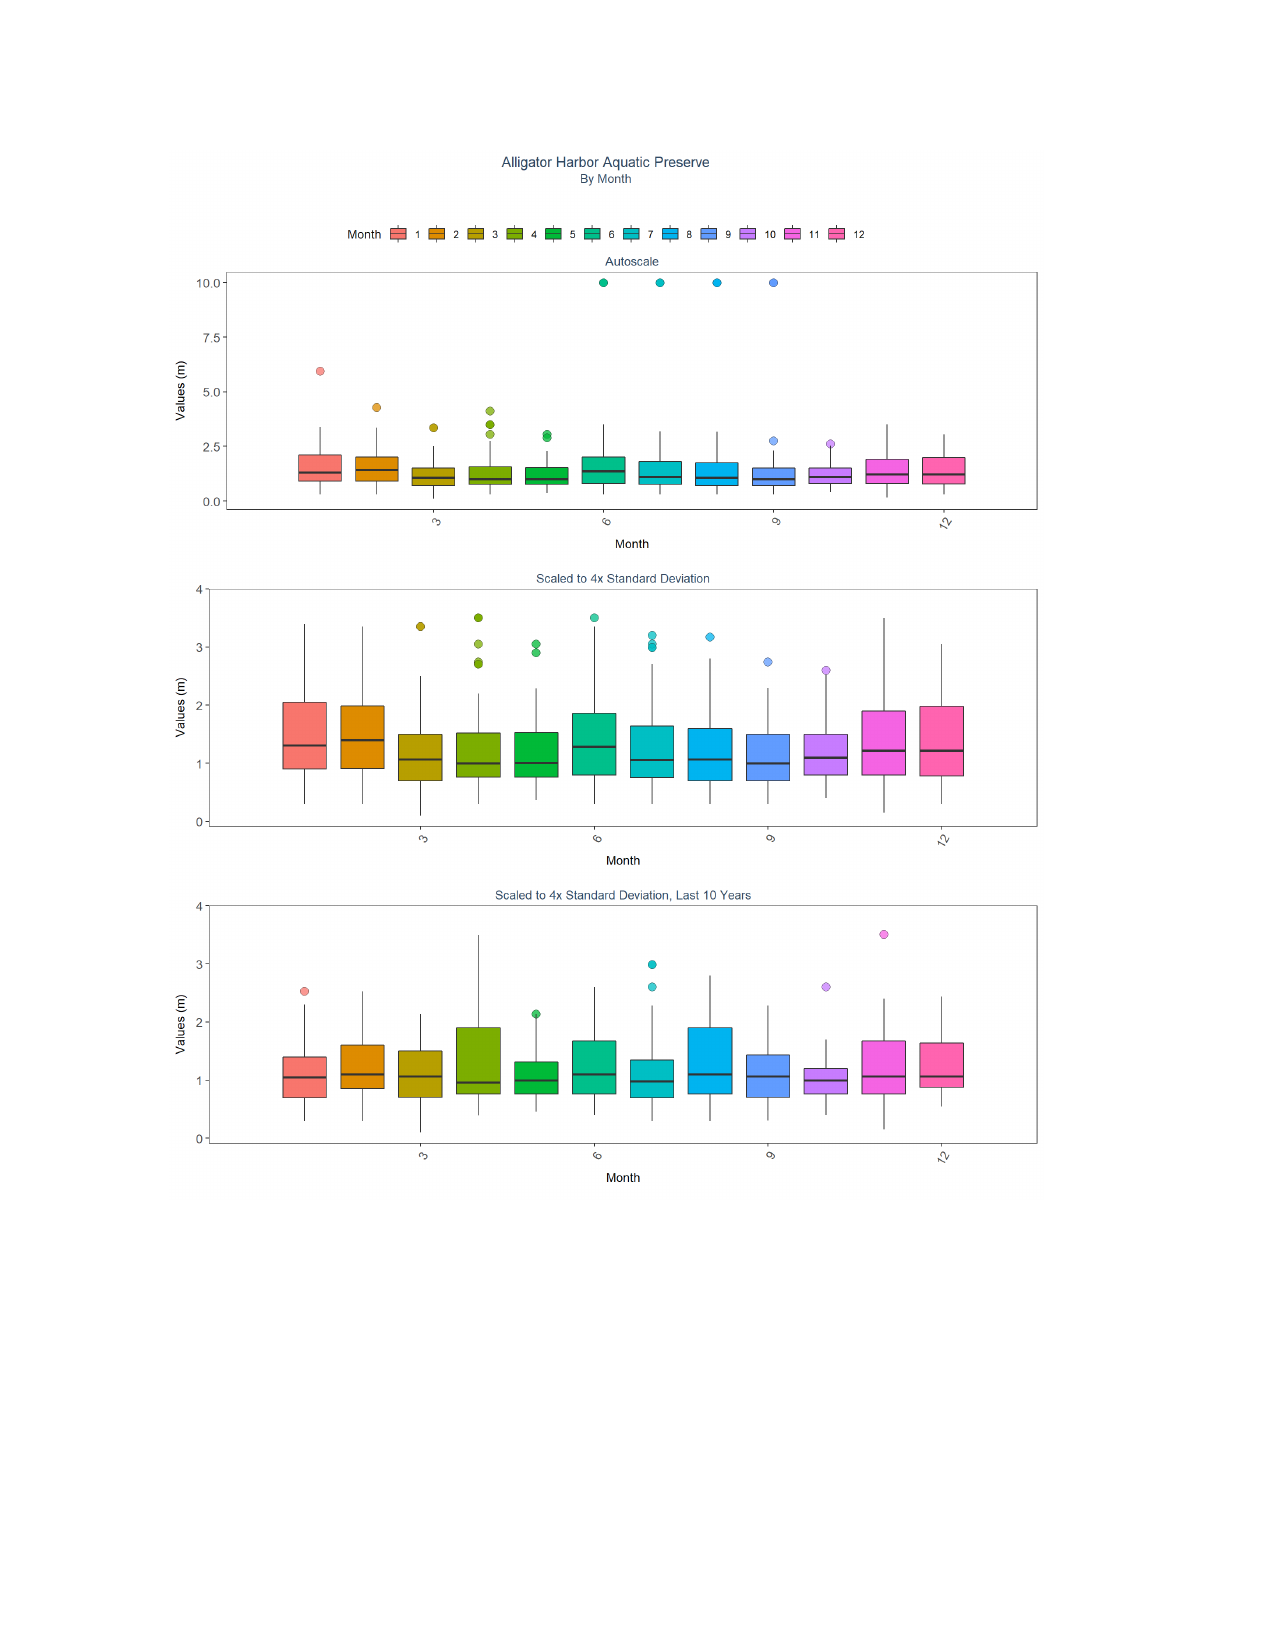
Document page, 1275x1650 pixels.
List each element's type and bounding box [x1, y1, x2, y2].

picture [168, 150, 1044, 1200]
